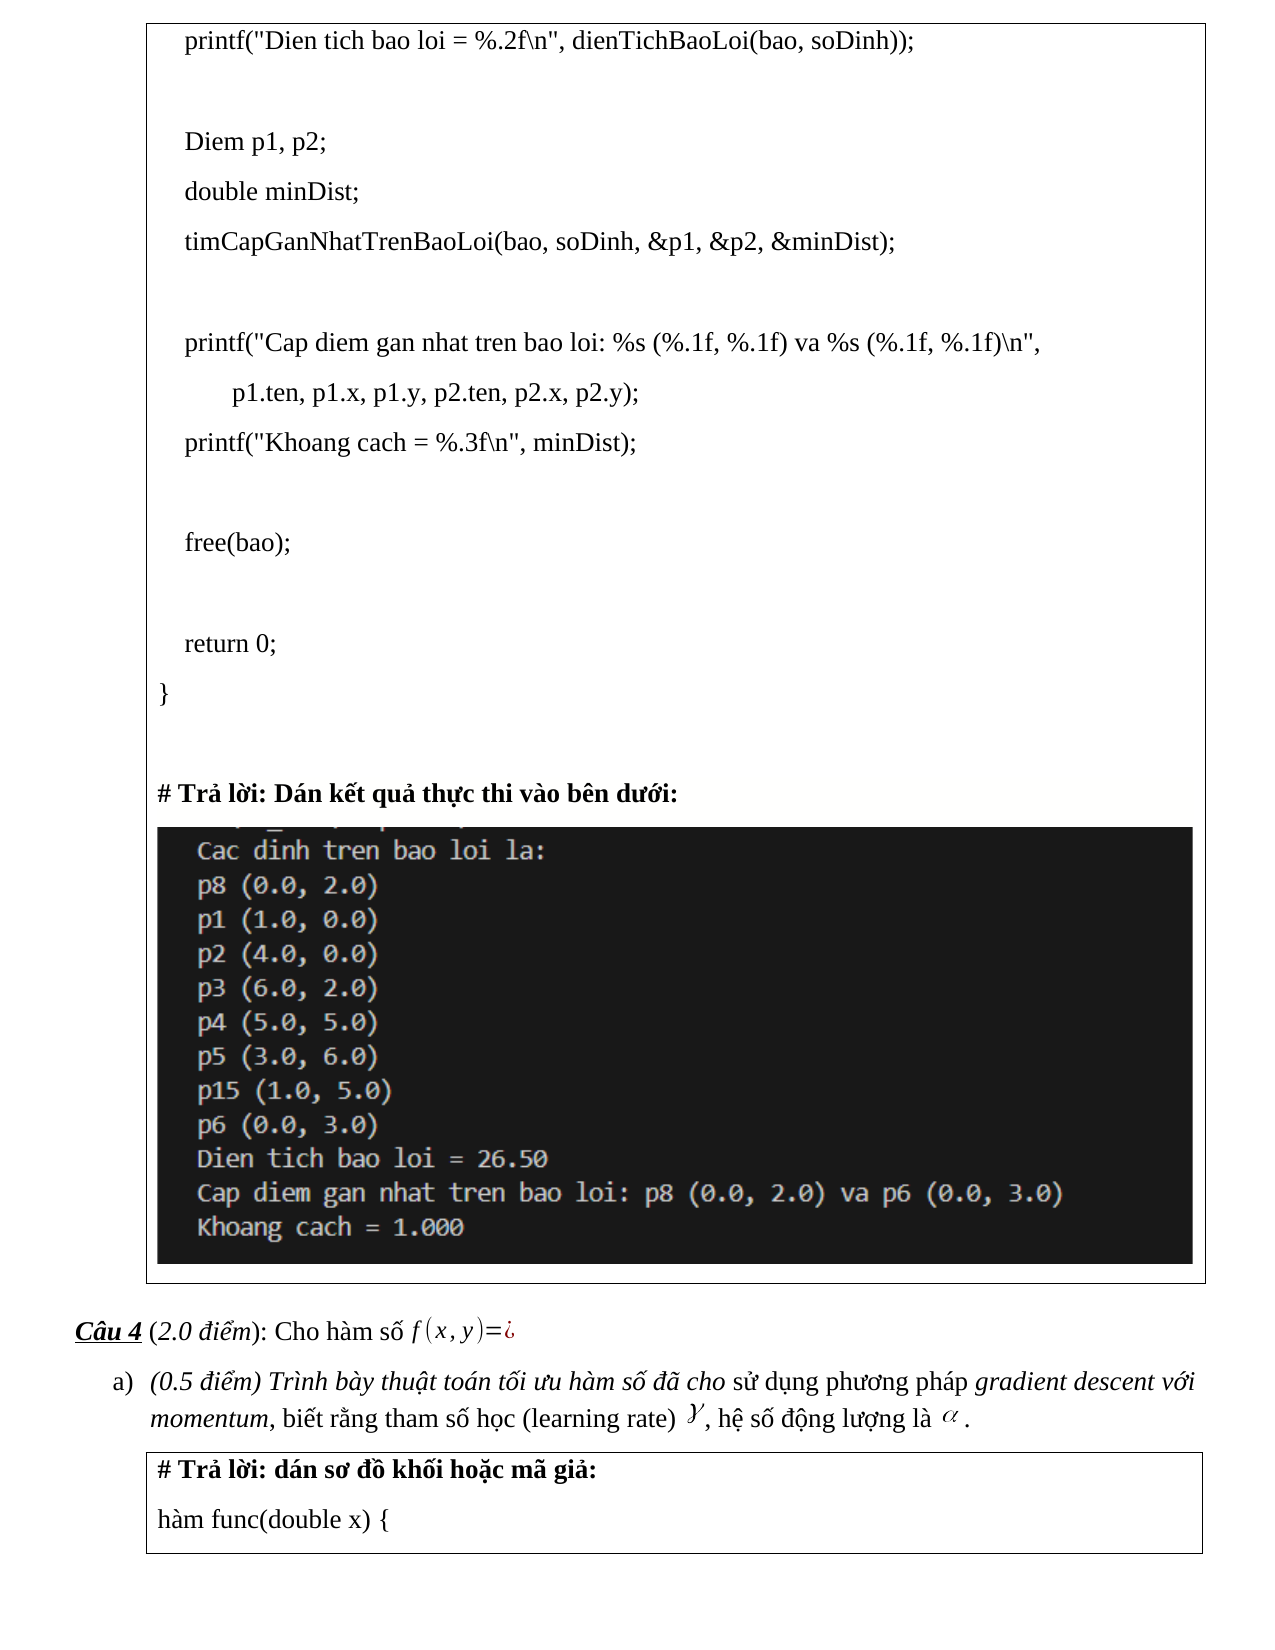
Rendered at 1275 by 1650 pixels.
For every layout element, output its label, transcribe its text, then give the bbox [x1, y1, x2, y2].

text Câu 4 (2.0 điểm): Cho hàm số [75, 1315, 1200, 1346]
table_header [147, 1453, 1202, 1553]
list (0.5 điểm) Trình bày thuật toán tối ưu hàm số đã cho sử dụng phương pháp gradient descent với momentum, biết rằng tham số học (learning rate) , hệ số động lượng là . [112, 1365, 1200, 1433]
picture [157, 827, 1193, 1264]
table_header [147, 24, 1205, 1283]
